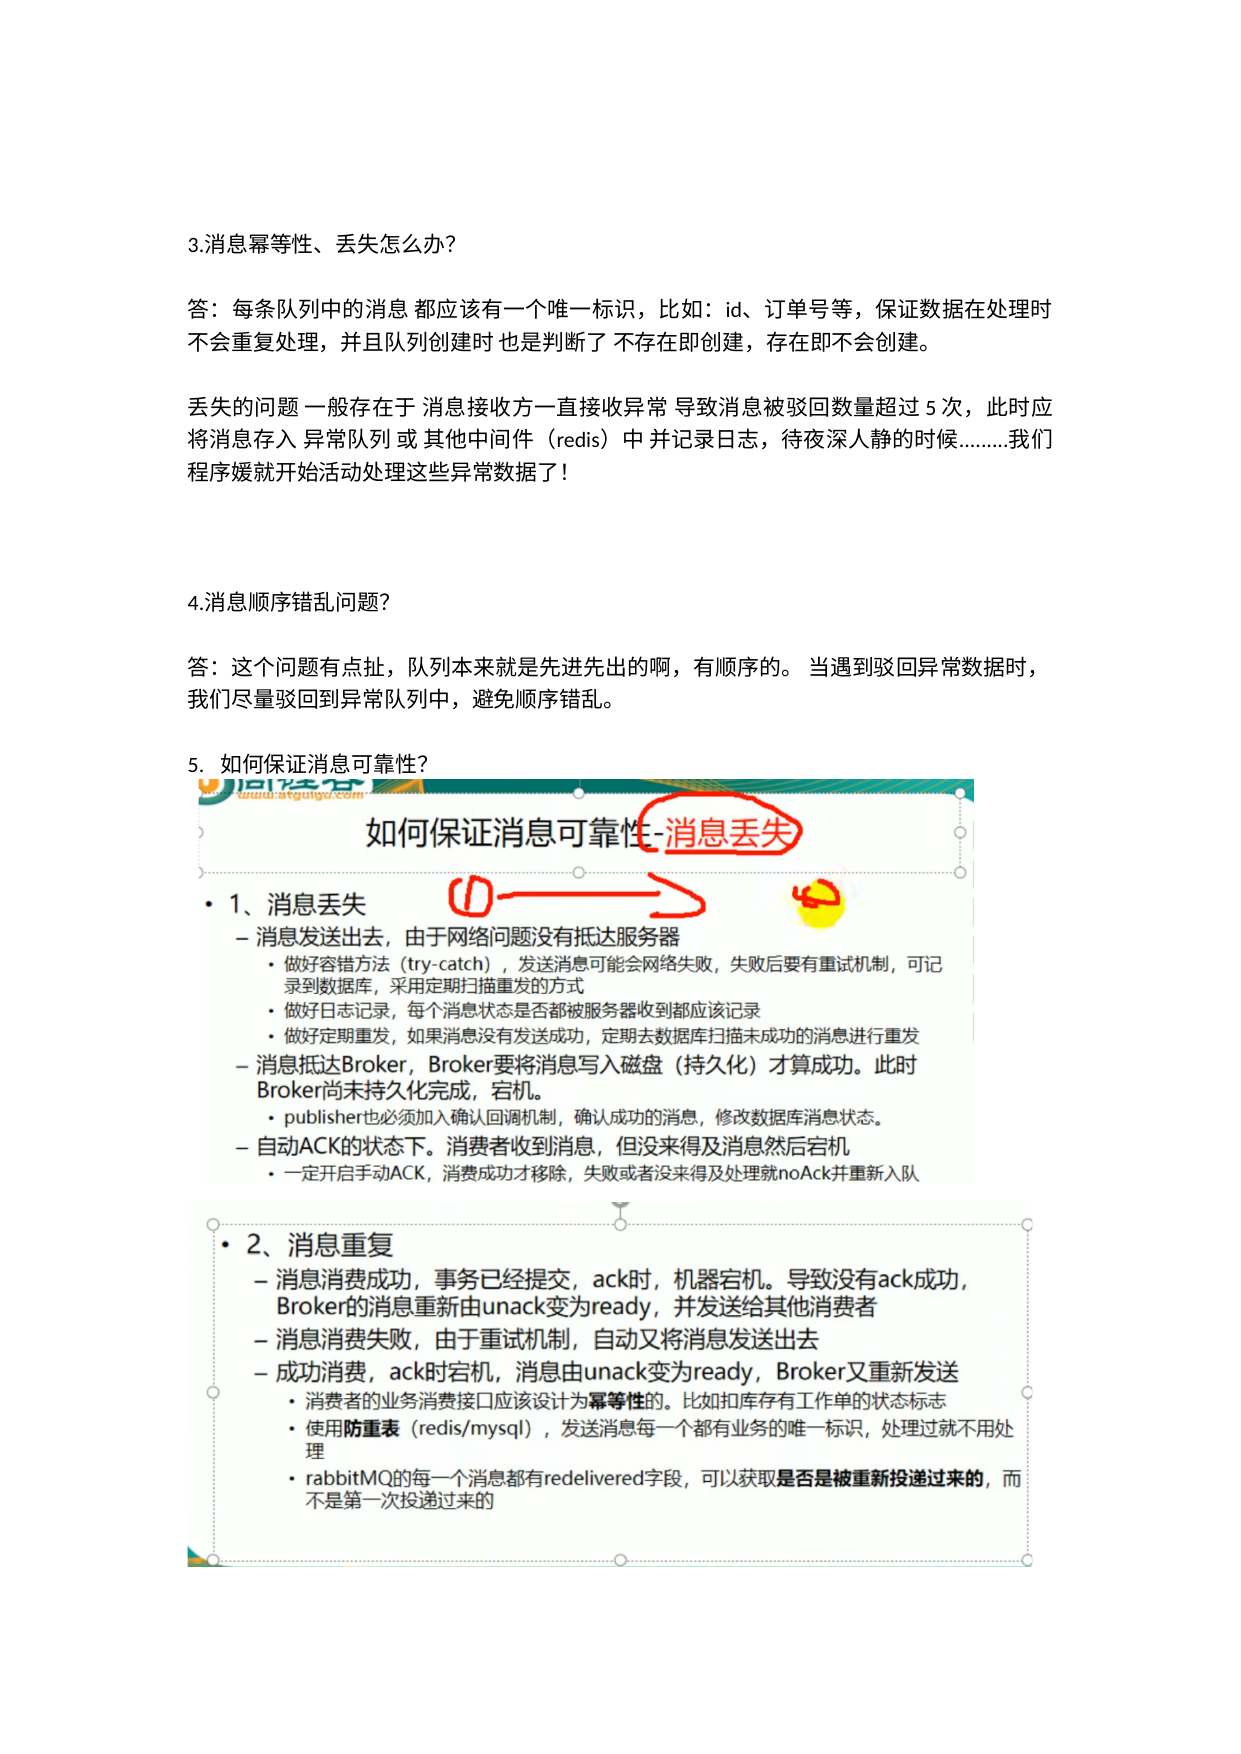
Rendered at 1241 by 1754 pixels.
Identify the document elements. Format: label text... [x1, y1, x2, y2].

text 4.消息顺序错乱问题？ [187, 584, 1053, 617]
text 答：每条队列中的消息 都应该有一个唯一标识，比如：id、订单号等，保证数据在处理时不会重复处理，并且队列创建时 也是判断了 不存在即创建，存在即不会创建。 [187, 292, 1053, 357]
picture [187, 1202, 1033, 1567]
text 答：这个问题有点扯，队列本来就是先进先出的啊，有顺序的。 当遇到驳回异常数据时，我们尽量驳回到异常队列中，避免顺序错乱。 [187, 649, 1053, 714]
list 如何保证消息可靠性？ [187, 747, 1053, 779]
text 丢失的问题 一般存在于 消息接收方一直接收异常 导致消息被驳回数量超过5次，此时应将消息存入 异常队列 或 其他中间件（redis）中 并记录日志，待夜深人静的时候.........我们程序媛就开始活动处理这些异常数据了！ [187, 389, 1053, 487]
picture [198, 779, 974, 1184]
text 3.消息幂等性、丢失怎么办？ [187, 227, 1053, 259]
